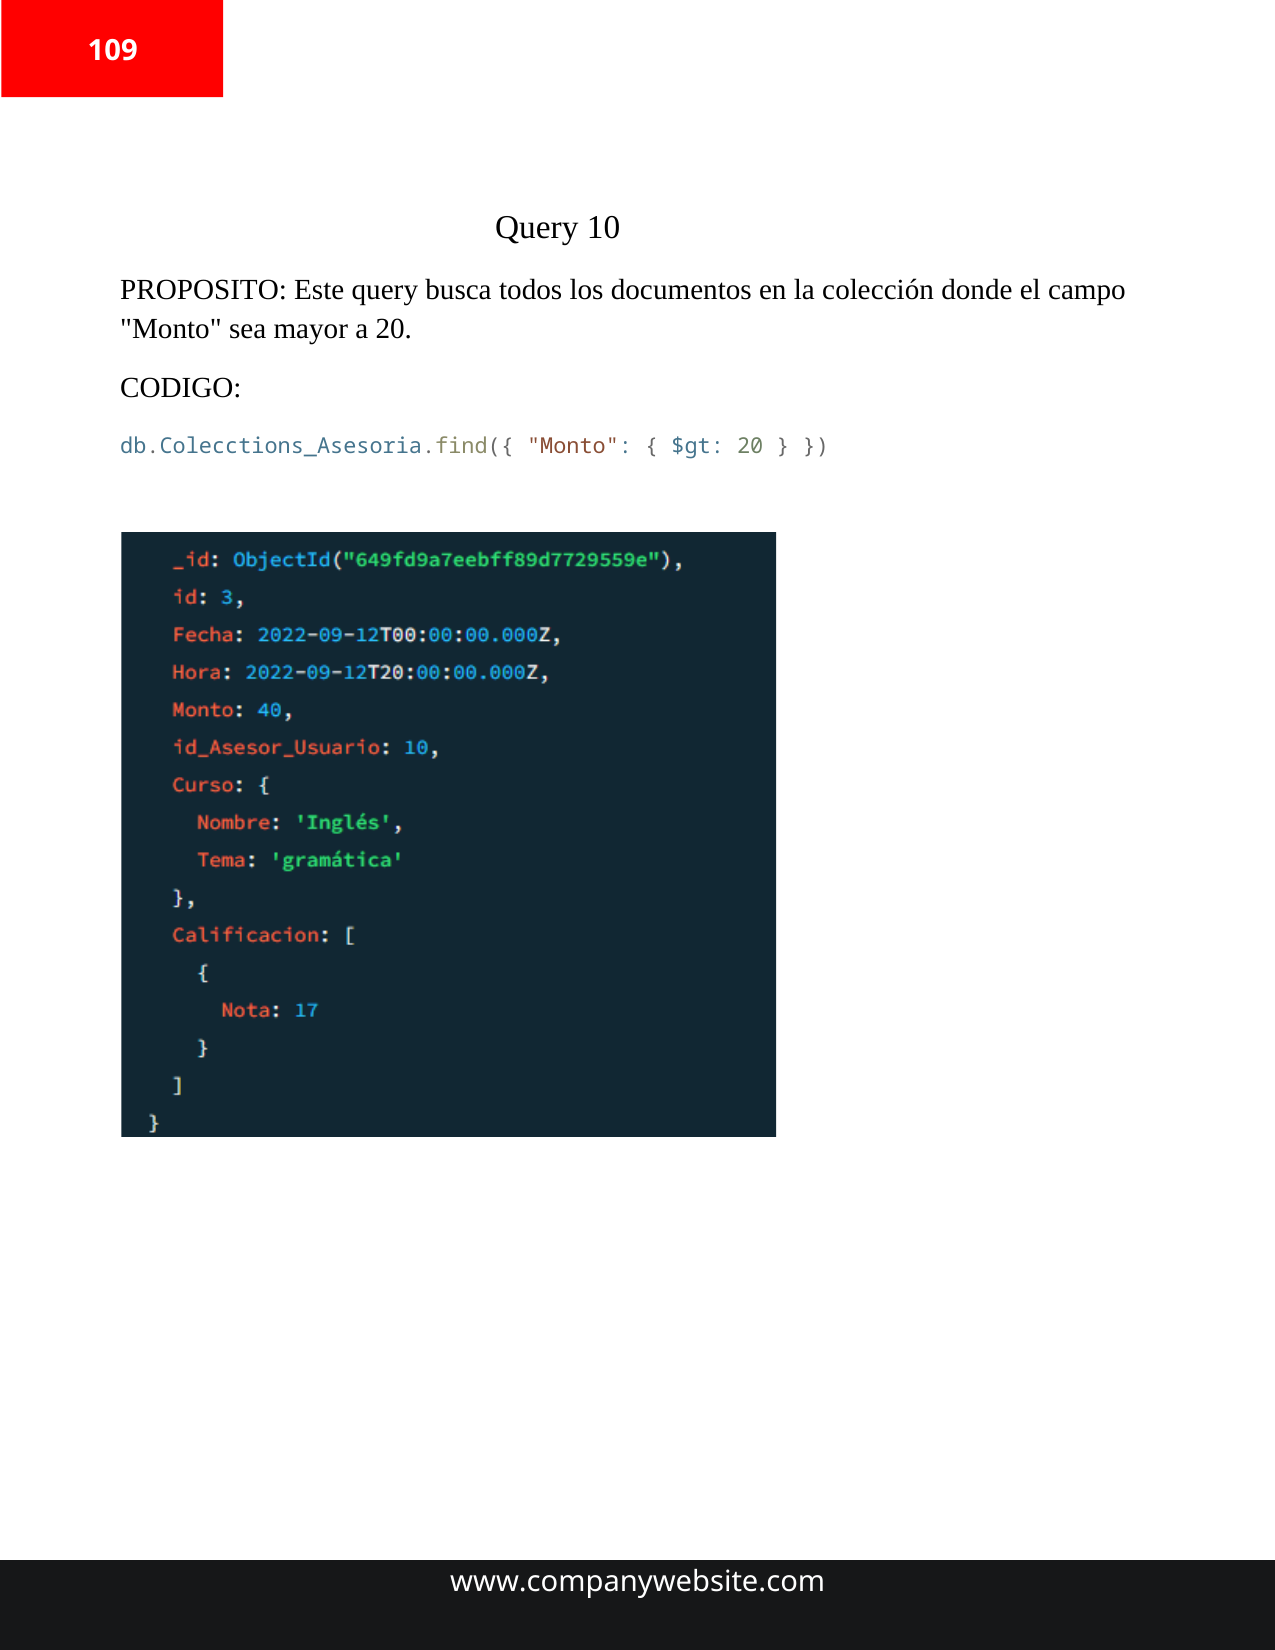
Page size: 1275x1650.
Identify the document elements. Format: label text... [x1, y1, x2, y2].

picture [120, 532, 777, 1136]
text PROPOSITO: Este query busca todos los documentos en la colección donde el campo "Monto" sea mayor a 20. [120, 272, 1155, 344]
text db.Colecctions_Asesoria.find({ "Monto": { $gt: 20 } }) [120, 430, 1155, 459]
text CODIGO: [120, 370, 1155, 404]
text Query 10 [420, 207, 1155, 246]
